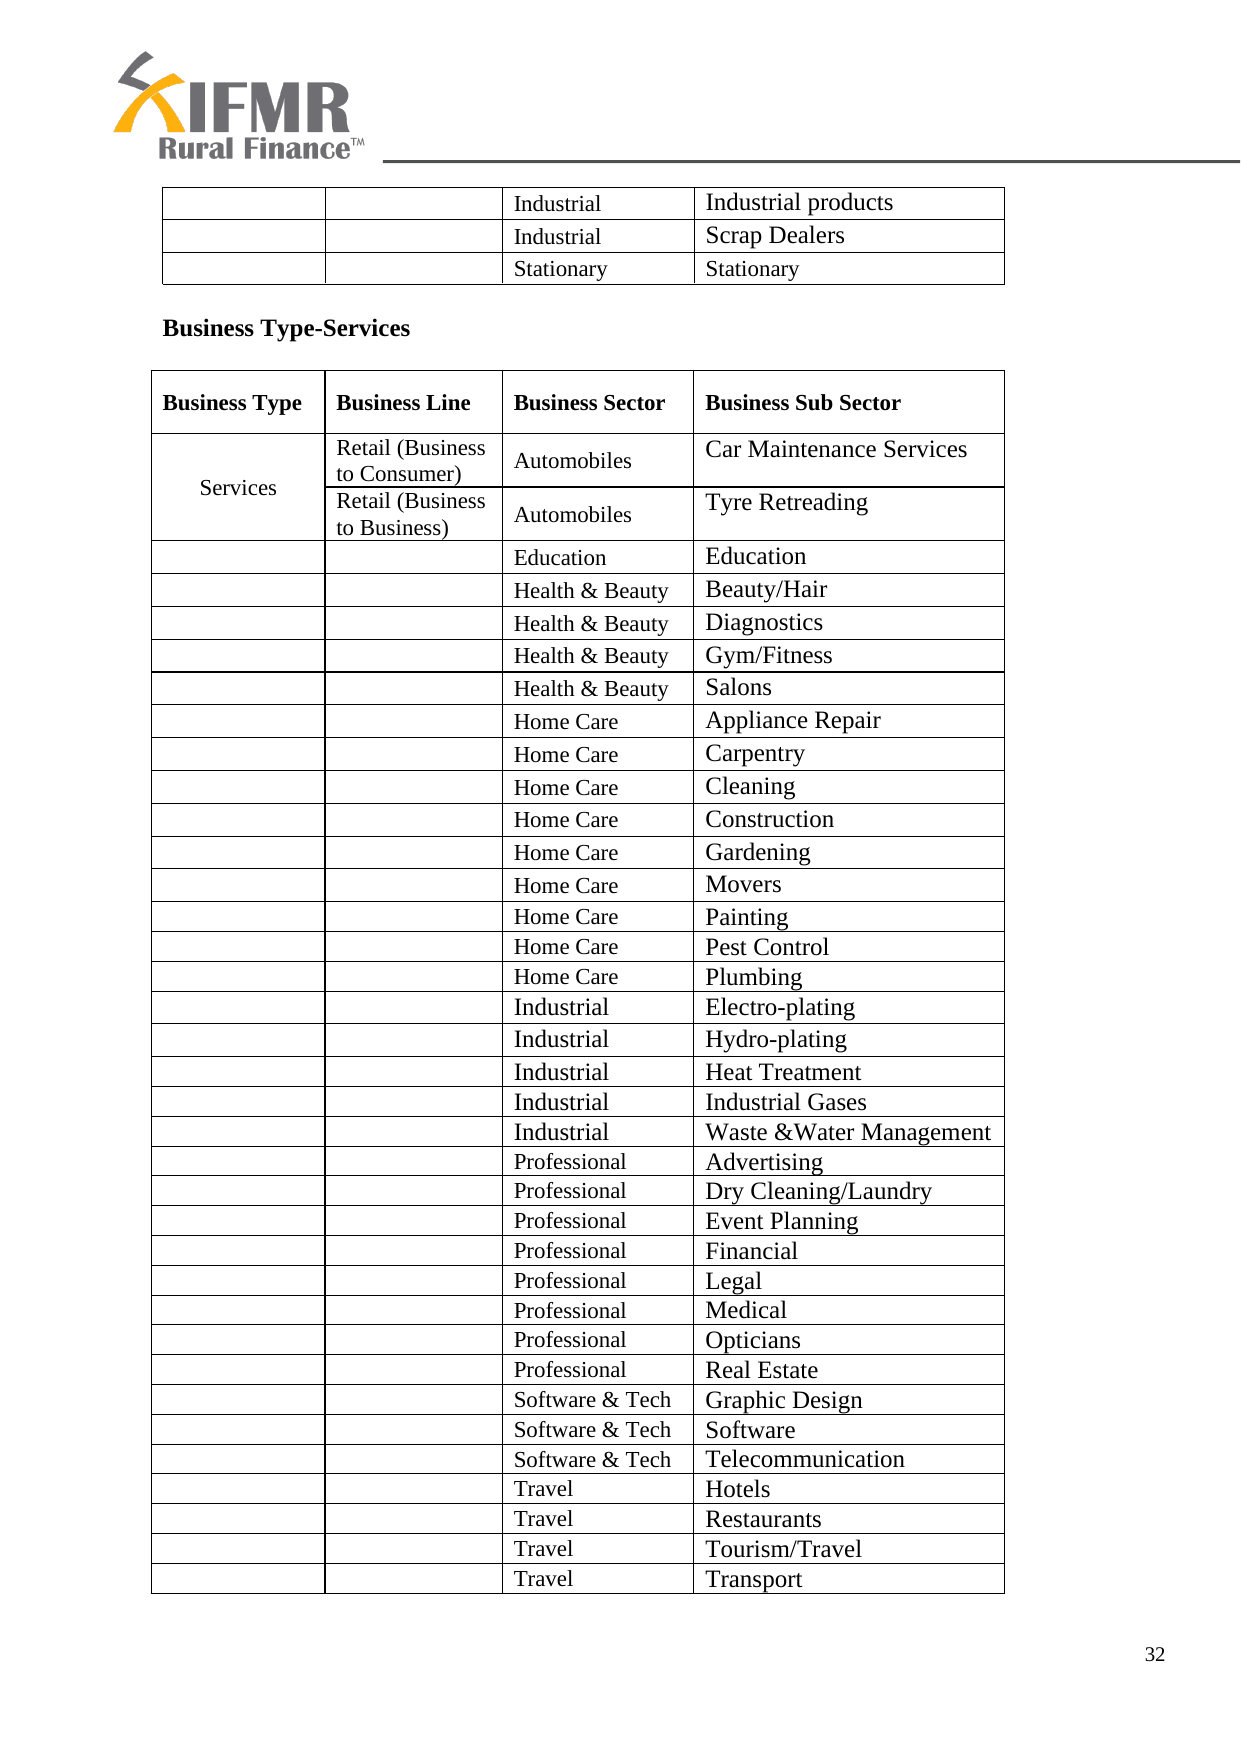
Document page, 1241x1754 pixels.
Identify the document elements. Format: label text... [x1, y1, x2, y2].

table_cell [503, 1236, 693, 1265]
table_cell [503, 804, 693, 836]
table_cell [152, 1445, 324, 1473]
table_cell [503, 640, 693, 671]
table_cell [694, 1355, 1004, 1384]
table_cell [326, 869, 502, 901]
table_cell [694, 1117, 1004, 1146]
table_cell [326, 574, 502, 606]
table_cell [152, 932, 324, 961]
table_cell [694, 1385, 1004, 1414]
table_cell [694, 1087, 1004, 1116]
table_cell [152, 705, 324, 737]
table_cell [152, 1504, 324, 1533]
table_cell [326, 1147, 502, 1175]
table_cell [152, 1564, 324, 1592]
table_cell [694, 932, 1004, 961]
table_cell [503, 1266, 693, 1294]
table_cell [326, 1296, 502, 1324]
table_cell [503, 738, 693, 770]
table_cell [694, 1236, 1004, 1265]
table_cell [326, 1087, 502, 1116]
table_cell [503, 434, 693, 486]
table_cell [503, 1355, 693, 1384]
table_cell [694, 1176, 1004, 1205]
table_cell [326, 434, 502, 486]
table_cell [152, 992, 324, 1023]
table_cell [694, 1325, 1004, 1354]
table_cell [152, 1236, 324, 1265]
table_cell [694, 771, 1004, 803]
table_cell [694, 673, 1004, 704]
table_cell [163, 188, 325, 219]
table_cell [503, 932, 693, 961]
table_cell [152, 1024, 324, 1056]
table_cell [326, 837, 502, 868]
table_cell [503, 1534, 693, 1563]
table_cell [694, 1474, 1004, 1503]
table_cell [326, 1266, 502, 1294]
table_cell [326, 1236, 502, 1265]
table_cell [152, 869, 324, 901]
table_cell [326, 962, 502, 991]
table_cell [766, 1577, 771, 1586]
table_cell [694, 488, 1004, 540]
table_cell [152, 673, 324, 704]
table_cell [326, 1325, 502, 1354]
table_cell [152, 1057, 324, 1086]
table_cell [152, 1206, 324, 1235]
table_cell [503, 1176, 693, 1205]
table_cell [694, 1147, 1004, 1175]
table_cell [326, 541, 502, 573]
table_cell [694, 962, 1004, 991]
table_cell [326, 253, 502, 283]
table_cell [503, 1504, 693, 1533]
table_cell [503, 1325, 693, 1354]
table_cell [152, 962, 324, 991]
text Business Type-Services [162, 313, 1165, 341]
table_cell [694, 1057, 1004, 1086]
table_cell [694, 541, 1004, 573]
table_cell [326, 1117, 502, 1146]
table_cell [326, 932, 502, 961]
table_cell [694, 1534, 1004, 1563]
table_cell Scrap Dealers [695, 220, 1004, 252]
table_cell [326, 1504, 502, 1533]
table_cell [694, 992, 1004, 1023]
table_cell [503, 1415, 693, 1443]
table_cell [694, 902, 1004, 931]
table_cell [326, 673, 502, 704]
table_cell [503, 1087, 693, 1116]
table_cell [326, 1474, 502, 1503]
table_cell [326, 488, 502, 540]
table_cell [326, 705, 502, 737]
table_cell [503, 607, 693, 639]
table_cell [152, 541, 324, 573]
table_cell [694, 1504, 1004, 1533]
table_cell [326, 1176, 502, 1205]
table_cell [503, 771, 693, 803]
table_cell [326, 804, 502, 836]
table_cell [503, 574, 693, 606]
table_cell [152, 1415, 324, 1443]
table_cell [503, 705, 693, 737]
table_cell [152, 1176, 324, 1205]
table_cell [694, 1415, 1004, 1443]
table_cell Industrial [503, 188, 694, 219]
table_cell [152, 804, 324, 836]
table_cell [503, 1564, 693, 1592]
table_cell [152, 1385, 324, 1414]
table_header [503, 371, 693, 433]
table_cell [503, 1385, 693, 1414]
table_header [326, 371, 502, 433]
table_cell Industrial [503, 220, 694, 252]
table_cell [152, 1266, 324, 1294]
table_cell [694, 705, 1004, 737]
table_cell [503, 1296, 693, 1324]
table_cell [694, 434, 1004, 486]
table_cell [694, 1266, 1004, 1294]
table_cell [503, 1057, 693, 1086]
table_cell Stationary [503, 253, 694, 283]
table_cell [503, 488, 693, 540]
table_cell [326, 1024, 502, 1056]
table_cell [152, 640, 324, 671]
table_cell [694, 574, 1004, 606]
table_cell [163, 220, 325, 252]
picture [106, 45, 371, 166]
table_cell Stationary [695, 253, 1004, 283]
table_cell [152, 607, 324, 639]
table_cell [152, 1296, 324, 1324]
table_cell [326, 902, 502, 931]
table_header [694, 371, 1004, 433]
table_cell Industrial products [695, 188, 1004, 219]
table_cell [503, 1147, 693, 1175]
table_cell [326, 188, 502, 219]
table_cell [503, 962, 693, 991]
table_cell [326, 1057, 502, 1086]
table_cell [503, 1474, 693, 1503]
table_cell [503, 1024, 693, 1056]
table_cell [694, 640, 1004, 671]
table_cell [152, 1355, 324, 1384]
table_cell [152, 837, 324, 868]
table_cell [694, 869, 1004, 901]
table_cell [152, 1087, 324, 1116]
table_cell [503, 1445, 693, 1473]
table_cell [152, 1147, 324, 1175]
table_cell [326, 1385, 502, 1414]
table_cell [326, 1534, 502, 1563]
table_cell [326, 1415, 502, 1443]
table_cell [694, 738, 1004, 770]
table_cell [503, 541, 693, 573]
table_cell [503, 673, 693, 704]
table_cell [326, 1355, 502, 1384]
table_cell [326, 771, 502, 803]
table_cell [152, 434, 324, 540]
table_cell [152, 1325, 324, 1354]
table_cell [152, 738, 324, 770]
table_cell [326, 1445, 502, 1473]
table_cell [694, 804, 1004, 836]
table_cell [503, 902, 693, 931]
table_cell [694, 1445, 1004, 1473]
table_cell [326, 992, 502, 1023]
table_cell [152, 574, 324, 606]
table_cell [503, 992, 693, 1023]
table_cell [163, 253, 325, 283]
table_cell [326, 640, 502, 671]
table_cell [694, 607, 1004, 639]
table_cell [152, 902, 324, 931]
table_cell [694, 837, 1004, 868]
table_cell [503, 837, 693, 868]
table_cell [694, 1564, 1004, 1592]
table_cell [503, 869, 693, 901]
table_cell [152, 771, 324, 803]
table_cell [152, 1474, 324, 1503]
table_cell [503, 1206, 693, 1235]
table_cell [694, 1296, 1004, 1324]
table_cell [326, 220, 502, 252]
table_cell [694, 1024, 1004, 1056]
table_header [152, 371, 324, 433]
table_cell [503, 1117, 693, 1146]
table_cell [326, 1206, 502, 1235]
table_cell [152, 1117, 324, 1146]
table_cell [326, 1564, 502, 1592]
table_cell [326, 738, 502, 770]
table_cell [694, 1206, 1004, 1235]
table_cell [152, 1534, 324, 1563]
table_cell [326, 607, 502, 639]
